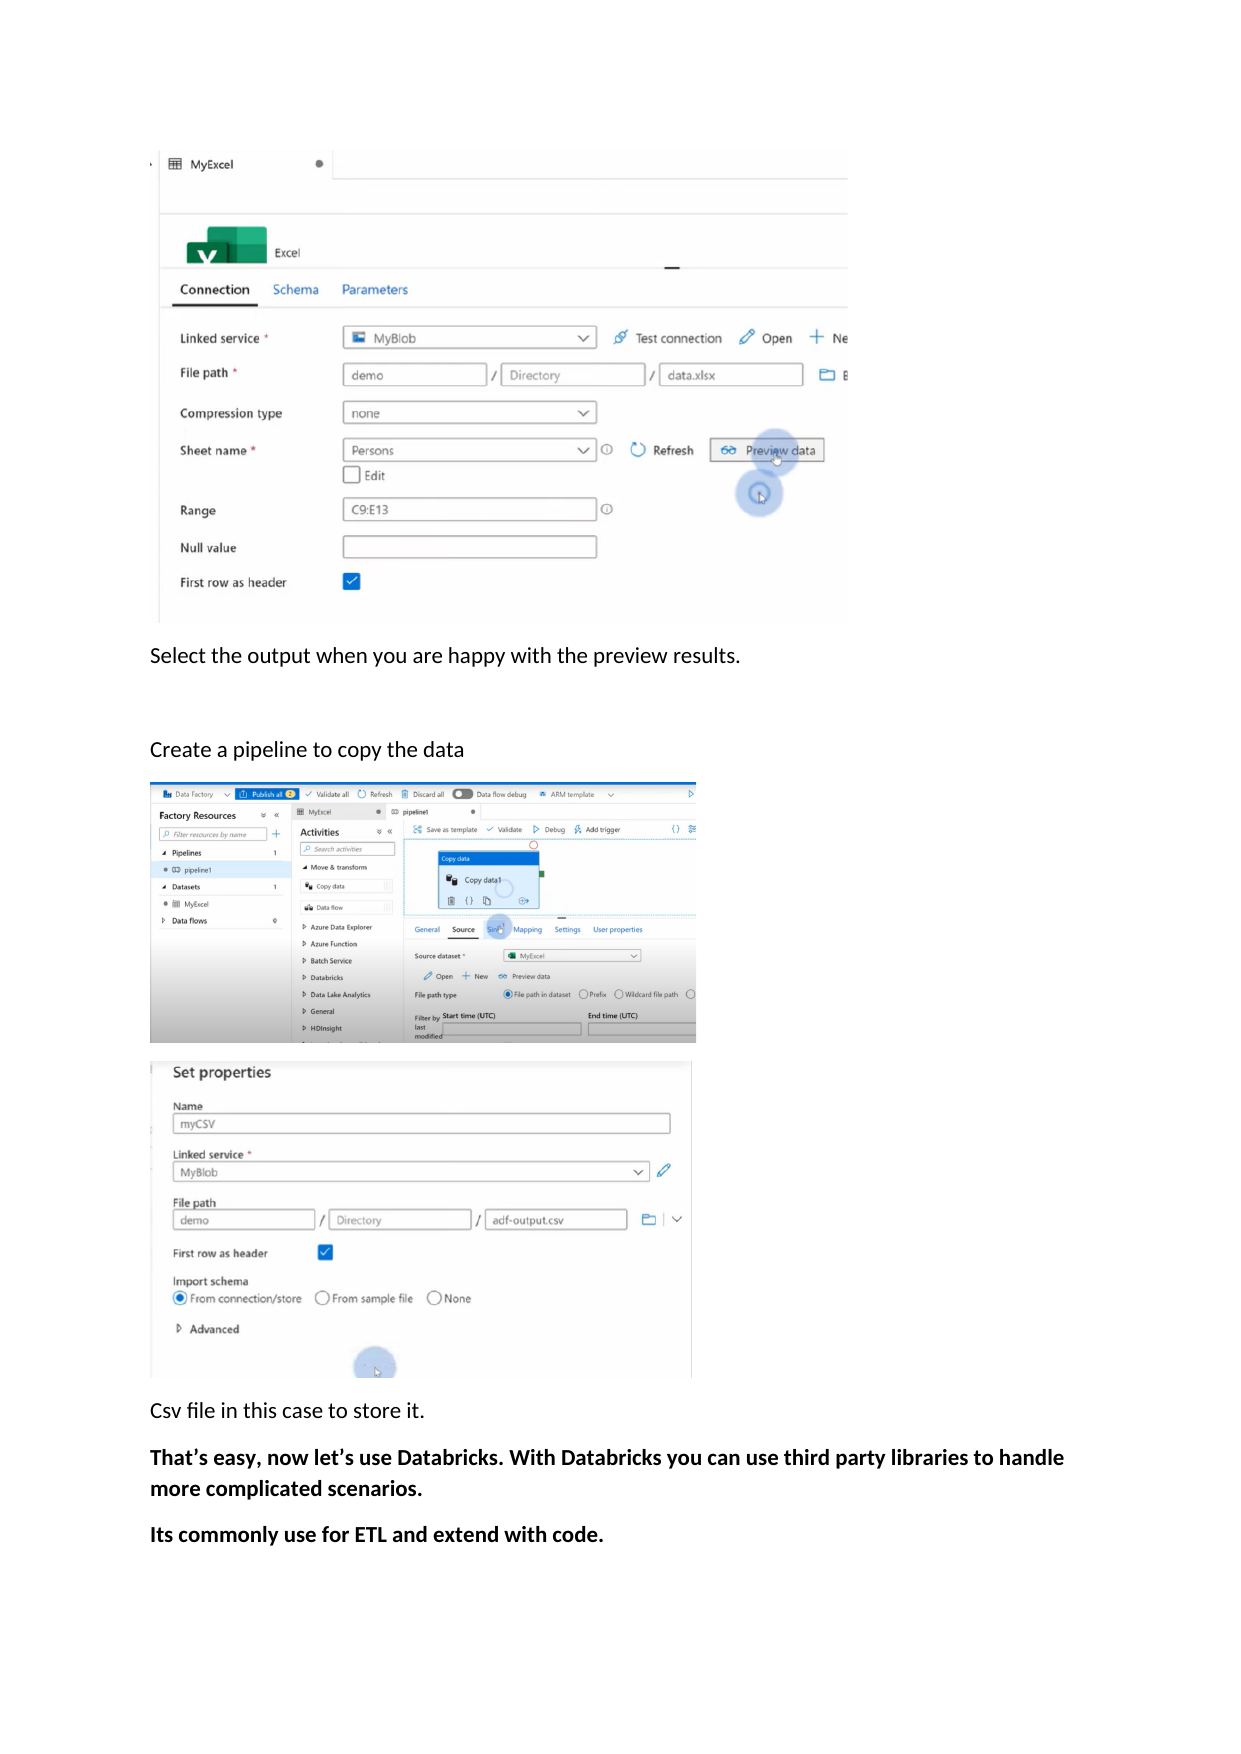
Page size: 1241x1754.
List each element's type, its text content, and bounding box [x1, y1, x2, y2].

text Csv file in this case to store it. [150, 1397, 1090, 1425]
text Its commonly use for ETL and extend with code. [150, 1521, 1090, 1549]
text Create a pipeline to copy the data [150, 735, 1090, 763]
text That’s easy, now let’s use Databricks. With Databricks you can use third party libraries to handle more complicated scenarios. [150, 1443, 1090, 1502]
picture [150, 782, 697, 1043]
text Select the output when you are happy with the preview results. [150, 642, 1090, 670]
picture [150, 150, 848, 623]
picture [150, 1061, 692, 1378]
